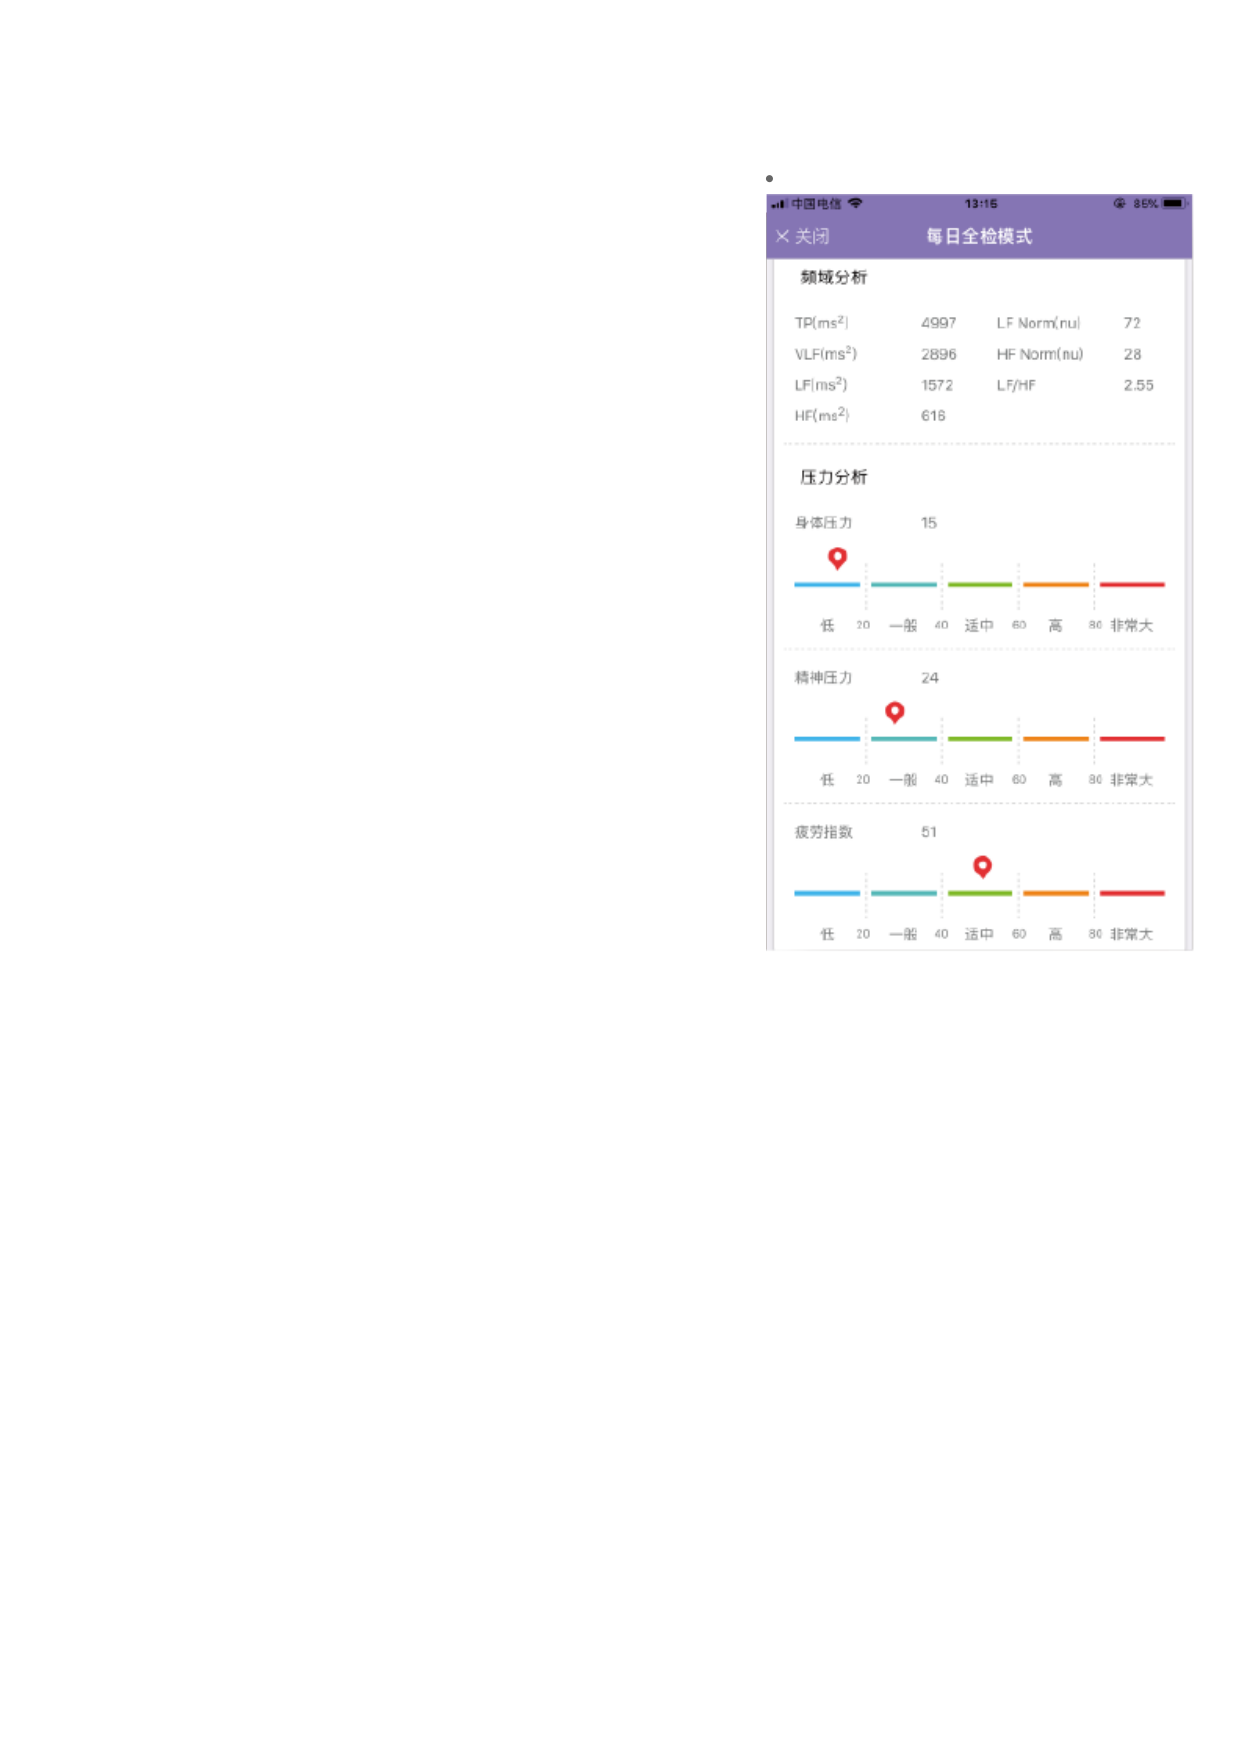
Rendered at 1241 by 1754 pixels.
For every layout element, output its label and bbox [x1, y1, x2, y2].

picture [765, 194, 1194, 953]
